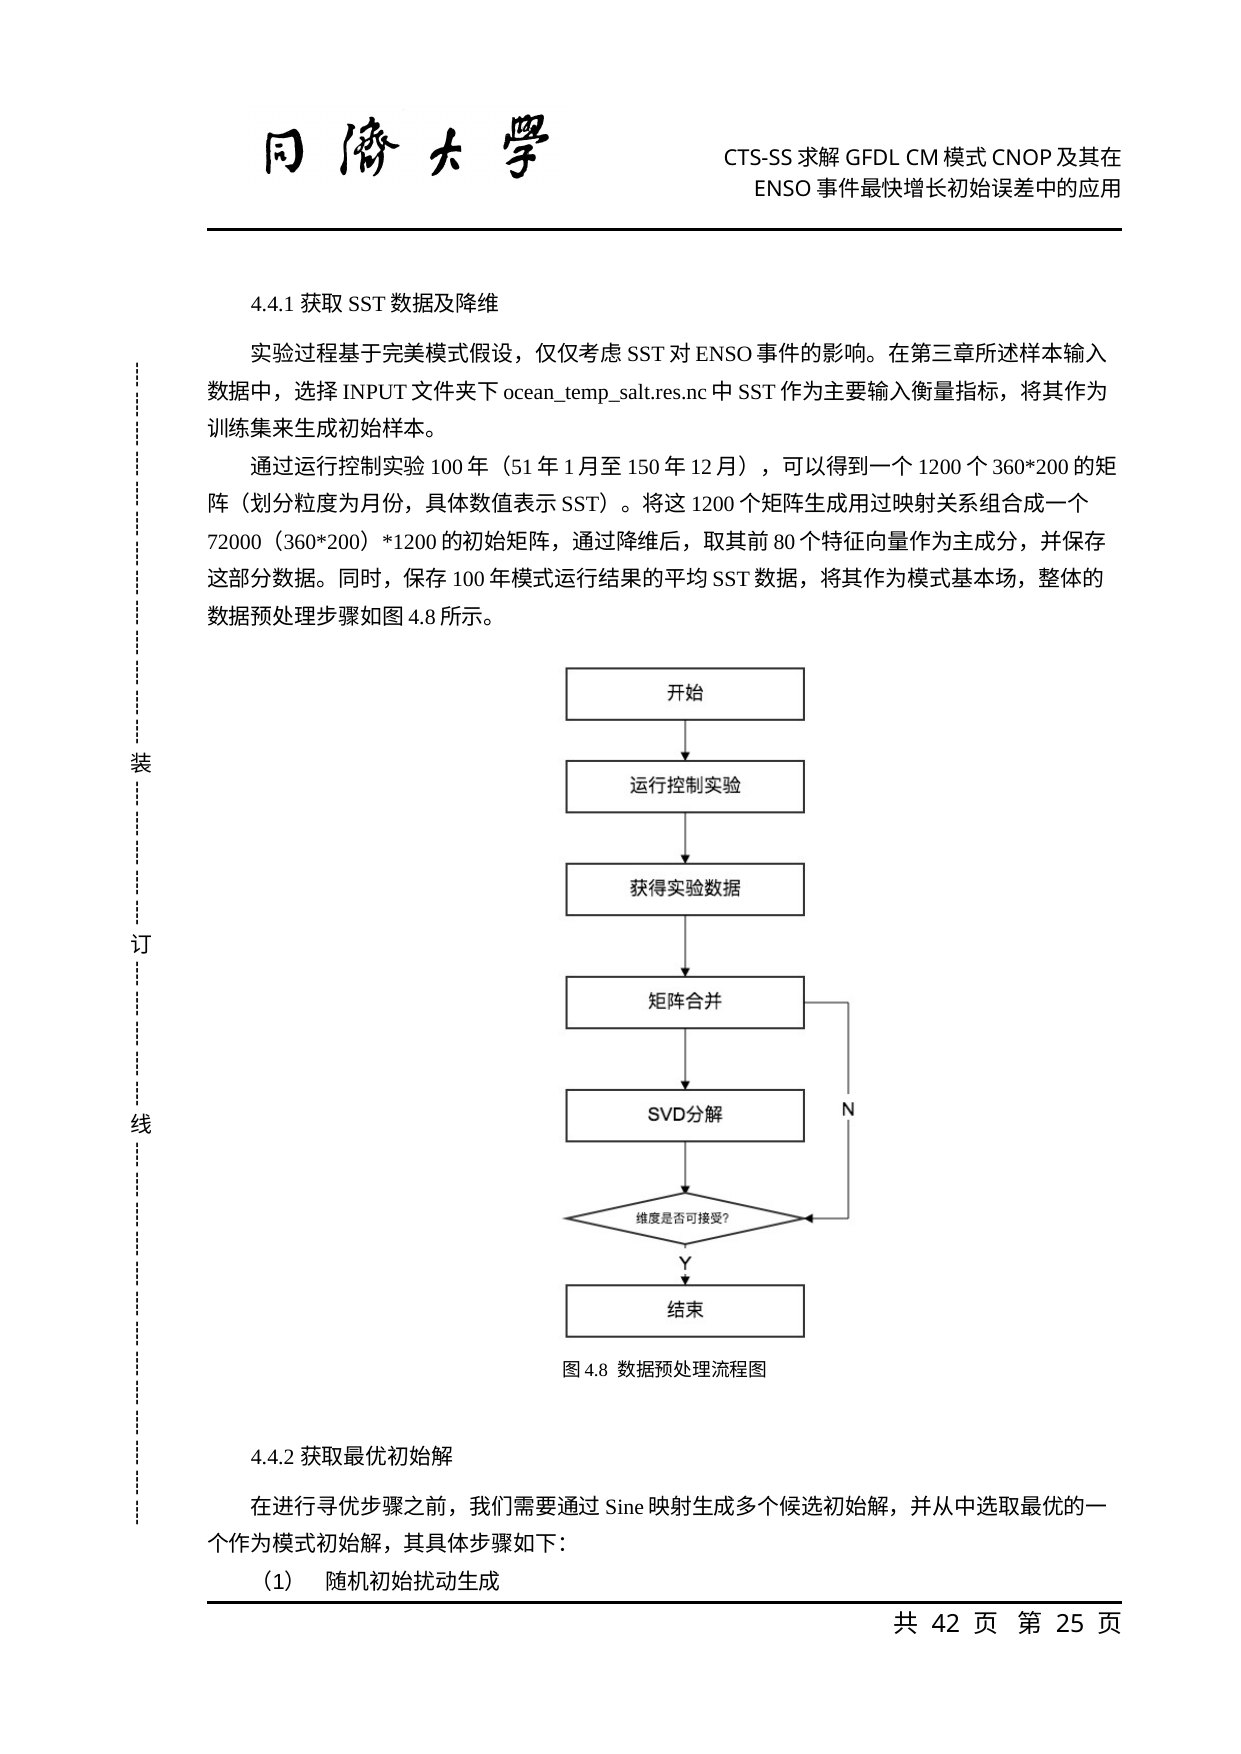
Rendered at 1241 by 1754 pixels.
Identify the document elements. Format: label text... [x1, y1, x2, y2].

text 通过运行控制实验100年（51年1月至150年12月），可以得到一个1200个360*200的矩阵（划分粒度为月份，具体数值表示SST）。将这1200个矩阵生成用过映射关系组合成一个72000（360*200）*1200的初始矩阵，通过降维后，取其前80个特征向量作为主成分，并保存这部分数据。同时，保存100年模式运行结果的平均SST数据，将其作为模式基本场，整体的数据预处理步骤如图4.8所示。 [207, 444, 1122, 632]
list 随机初始扰动生成 [251, 1559, 1122, 1597]
picture [548, 653, 869, 1347]
text 在进行寻优步骤之前，我们需要通过Sine映射生成多个候选初始解，并从中选取最优的一个作为模式初始解，其具体步骤如下： [207, 1484, 1122, 1559]
subtitle 4.4.1 获取SST数据及降维 [207, 282, 1122, 319]
picture [244, 106, 567, 185]
text 实验过程基于完美模式假设，仅仅考虑SST对ENSO事件的影响。在第三章所述样本输入数据中，选择INPUT文件夹下ocean_temp_salt.res.nc中SST作为主要输入衡量指标，将其作为训练集来生成初始样本。 [207, 332, 1122, 444]
subtitle 4.4.2 获取最优初始解 [207, 1434, 1122, 1472]
